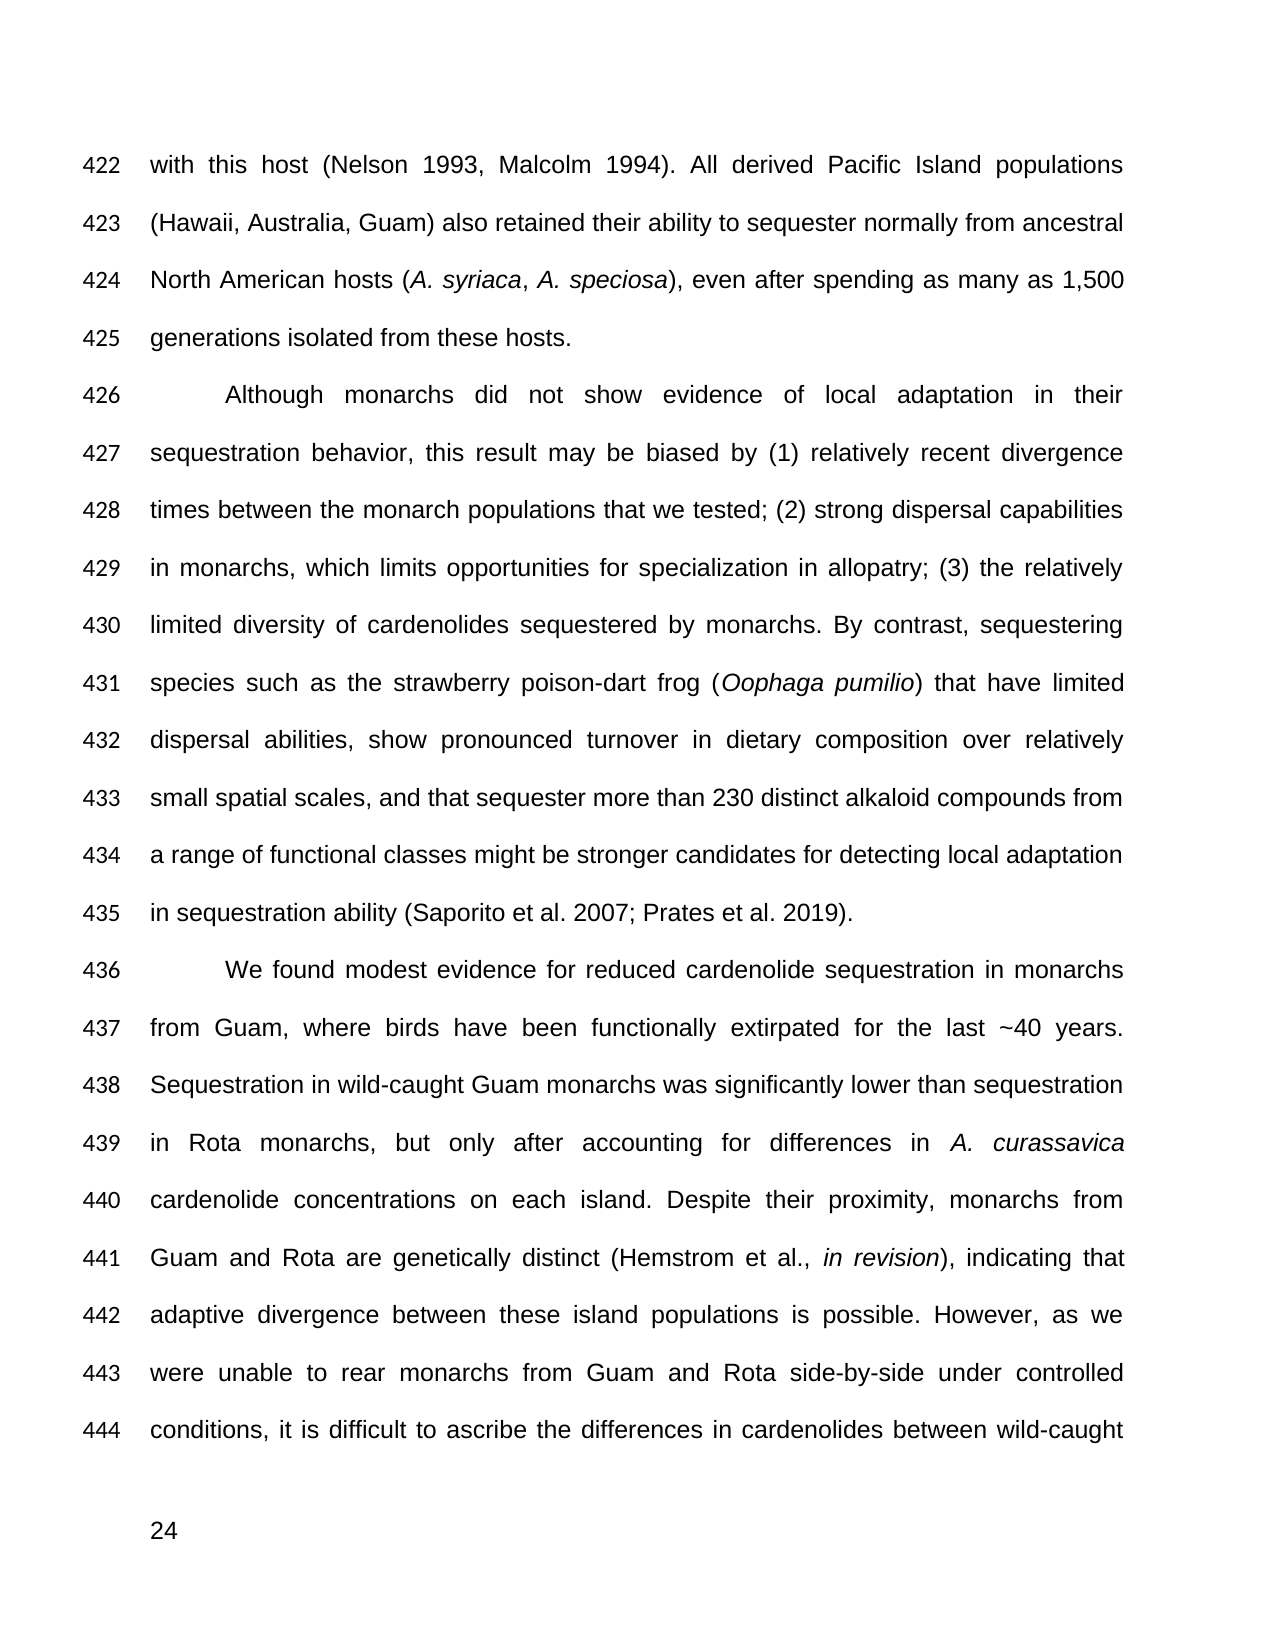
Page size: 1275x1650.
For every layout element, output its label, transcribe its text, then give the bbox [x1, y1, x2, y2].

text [150, 955, 1125, 1444]
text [150, 150, 1125, 351]
text Although monarchs did not show evidence of local adaptation in their sequestration behavior, this result may be biased by (1) relatively recent divergence times between the monarch populations that we tested; (2) strong dispersal capabilities in monarchs, which limits opportunities for specialization in allopatry; (3) the relatively limited diversity of cardenolides sequestered by monarchs. By contrast, sequestering species such as the strawberry poison-dart frog (Oophaga pumilio) that have limited dispersal abilities, show pronounced turnover in dietary composition over relatively small spatial scales, and that sequester more than 230 distinct alkaloid compounds from a range of functional classes might be stronger candidates for detecting local adaptation in sequestration ability (Saporito et al. 2007; Prates et al. 2019). [150, 380, 1125, 926]
